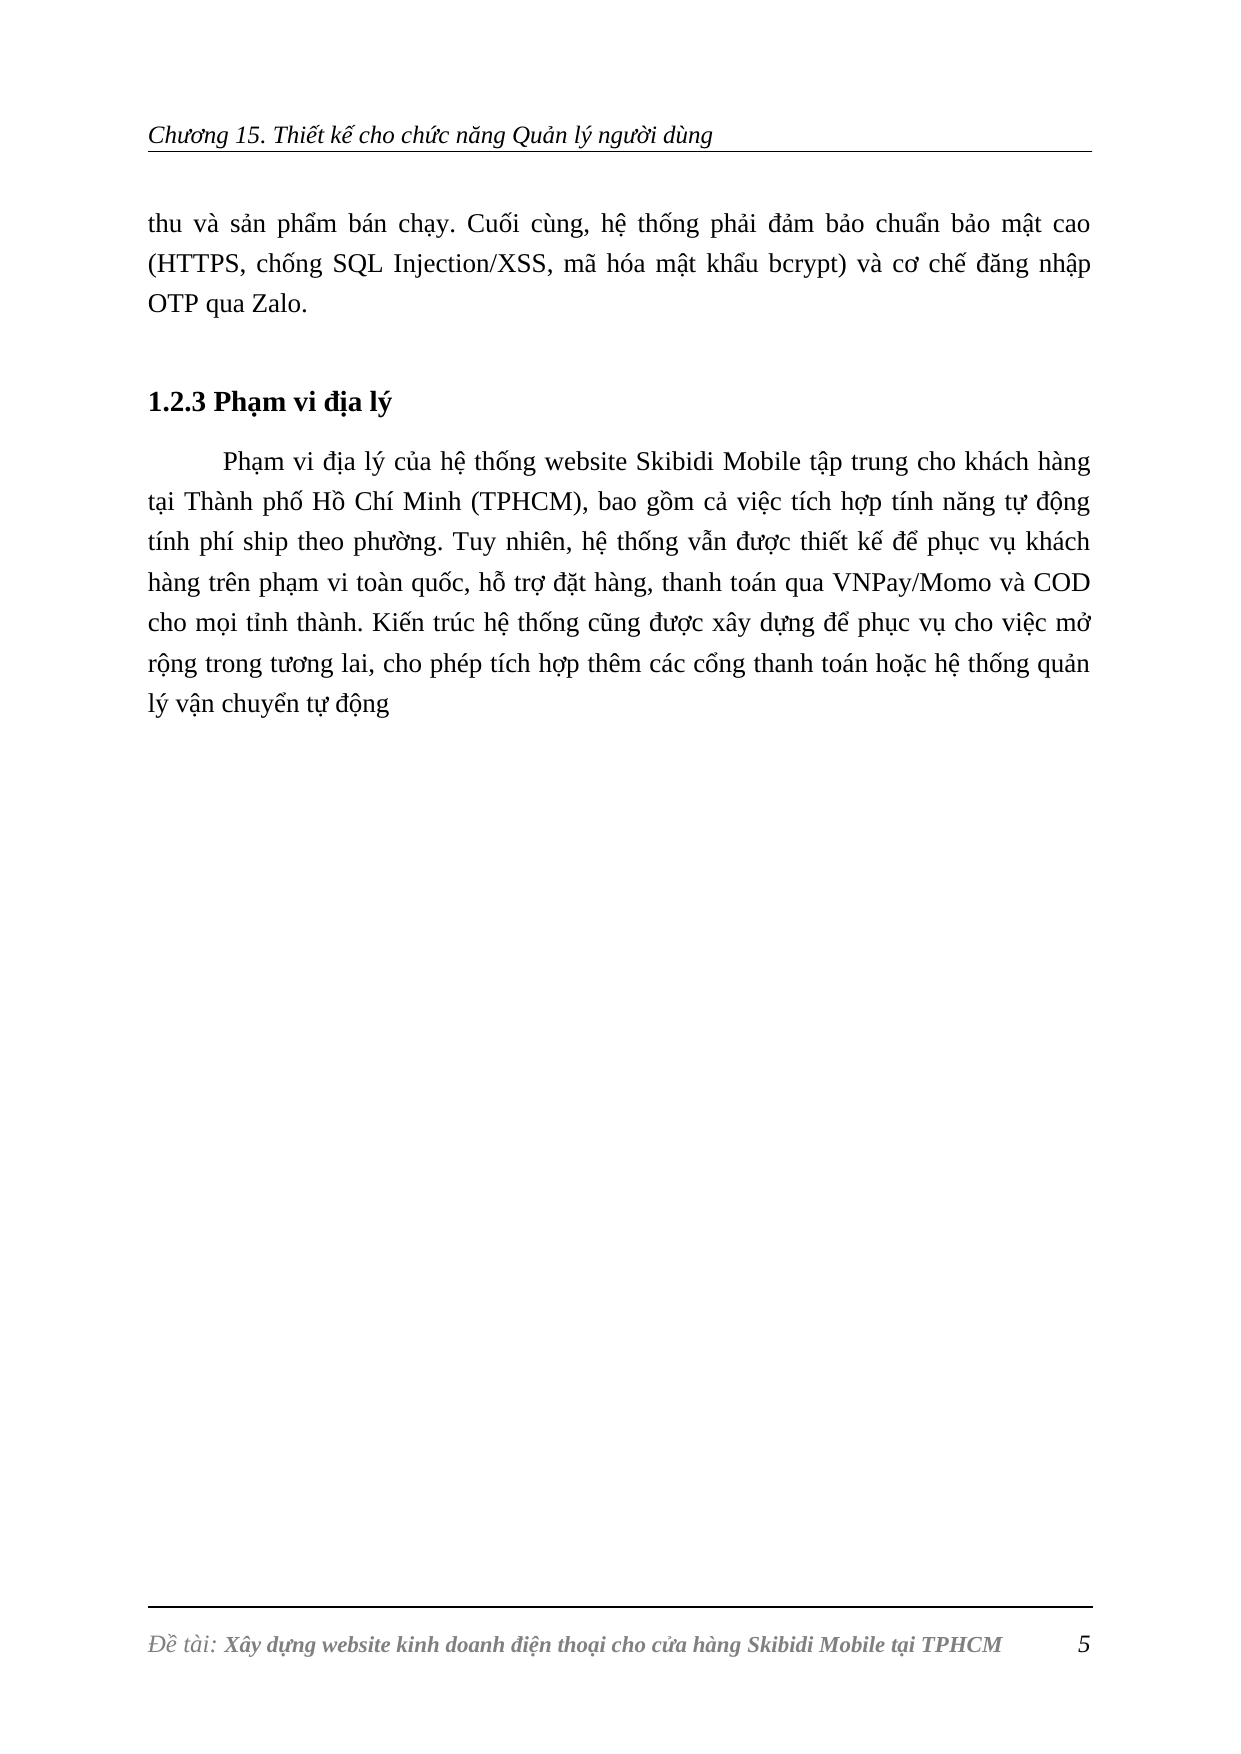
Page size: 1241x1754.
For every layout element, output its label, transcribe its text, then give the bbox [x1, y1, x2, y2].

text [148, 207, 1092, 319]
text Phạm vi địa lý của hệ thống website Skibidi Mobile tập trung cho khách hàng tại Thành phố Hồ Chí Minh (TPHCM), bao gồm cả việc tích hợp tính năng tự động tính phí ship theo phường. Tuy nhiên, hệ thống vẫn được thiết kế để phục vụ khách hàng trên phạm vi toàn quốc, hỗ trợ đặt hàng, thanh toán qua VNPay/Momo và COD cho mọi tỉnh thành. Kiến trúc hệ thống cũng được xây dựng để phục vụ cho việc mở rộng trong tương lai, cho phép tích hợp thêm các cổng thanh toán hoặc hệ thống quản lý vận chuyển tự động [148, 445, 1092, 718]
subtitle Phạm vi địa lý [148, 378, 1092, 420]
